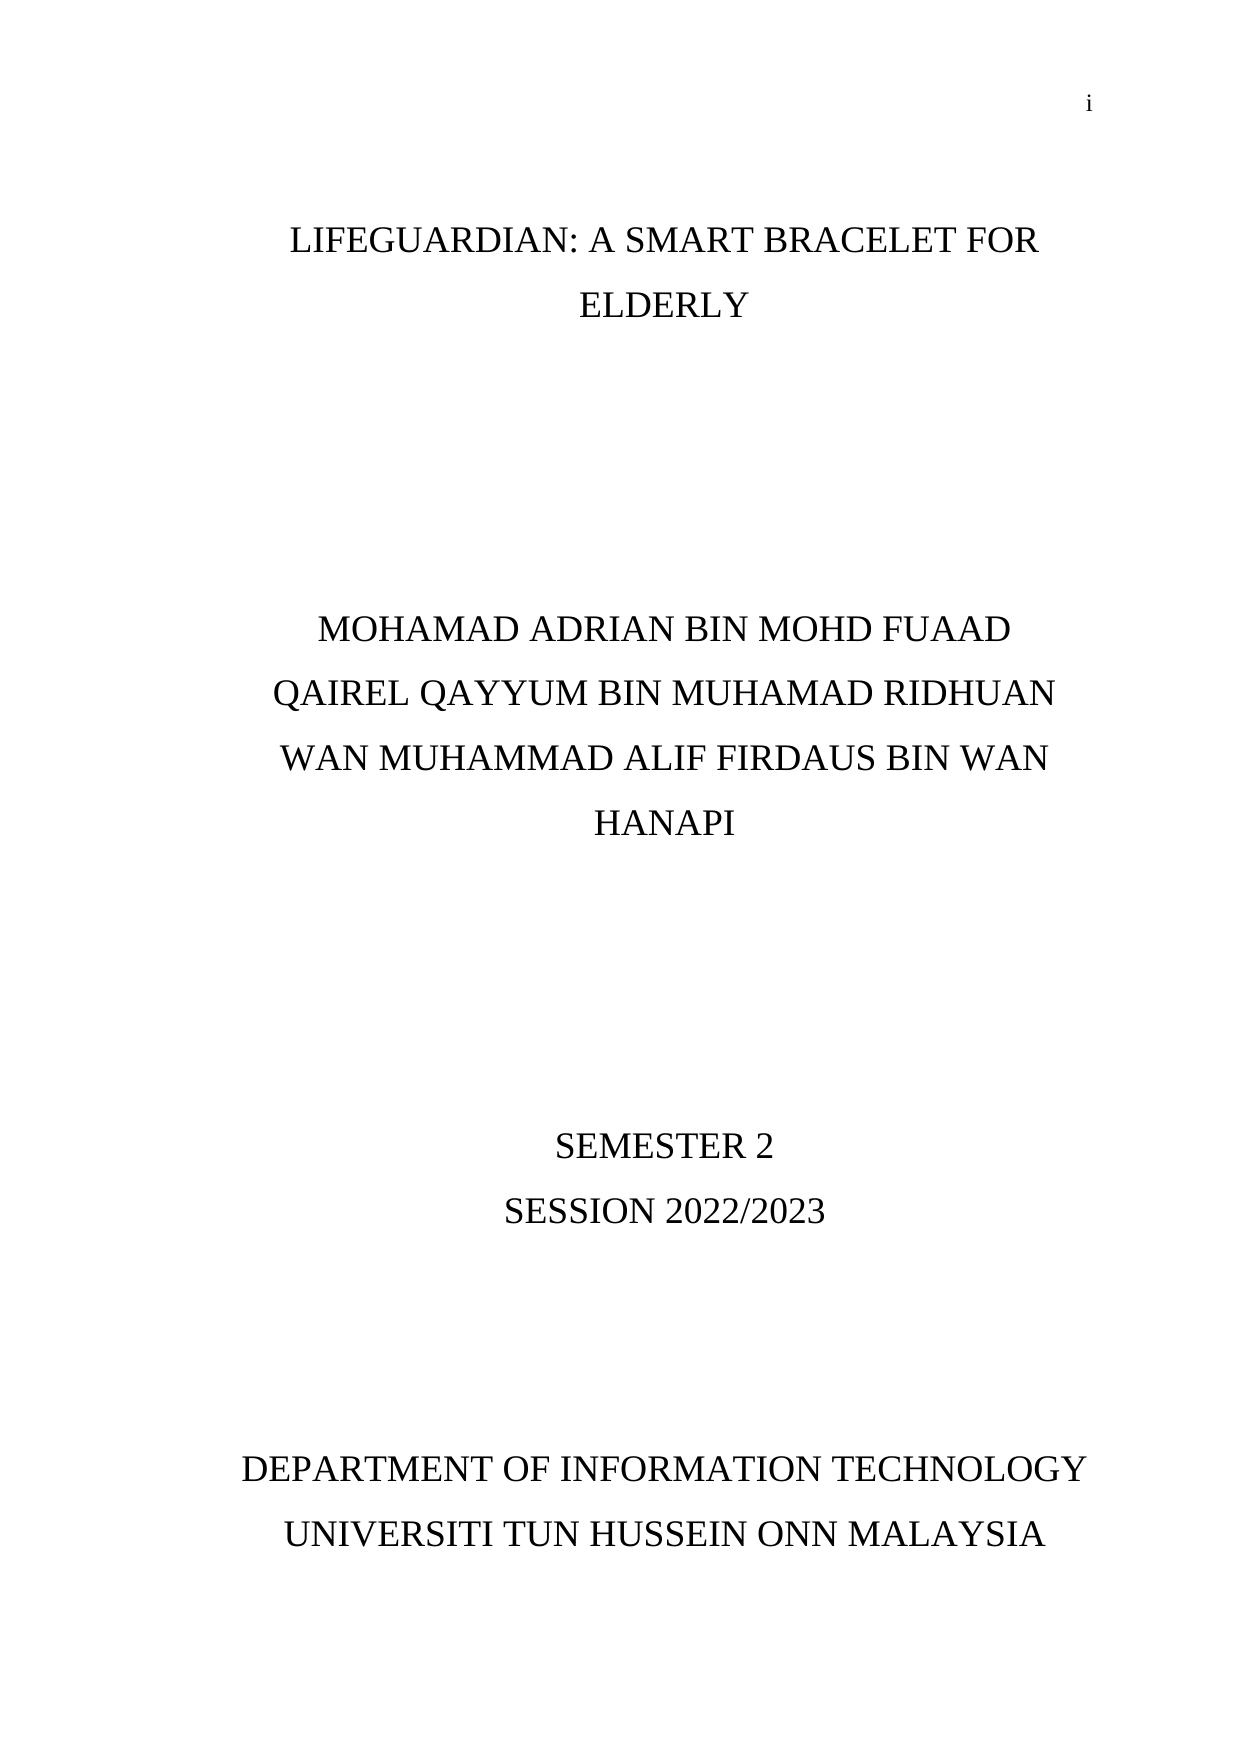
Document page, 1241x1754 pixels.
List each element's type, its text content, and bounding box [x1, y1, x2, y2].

title DEPARTMENT OF INFORMATION TECHNOLOGY [236, 1447, 1092, 1490]
text WAN MUHAMMAD ALIF FIRDAUS BIN WAN HANAPI [236, 735, 1092, 843]
text LIFEGUARDIAN: A SMART BRACELET FOR ELDERLY [236, 218, 1092, 326]
text QAIREL QAYYUM BIN MUHAMAD RIDHUAN [236, 671, 1092, 714]
text SEMESTER 2 [236, 1123, 1092, 1167]
text MOHAMAD ADRIAN BIN MOHD FUAAD [236, 606, 1092, 649]
text SESSION 2022/2023 [236, 1188, 1092, 1231]
title UNIVERSITI TUN HUSSEIN ONN MALAYSIA [236, 1512, 1092, 1555]
